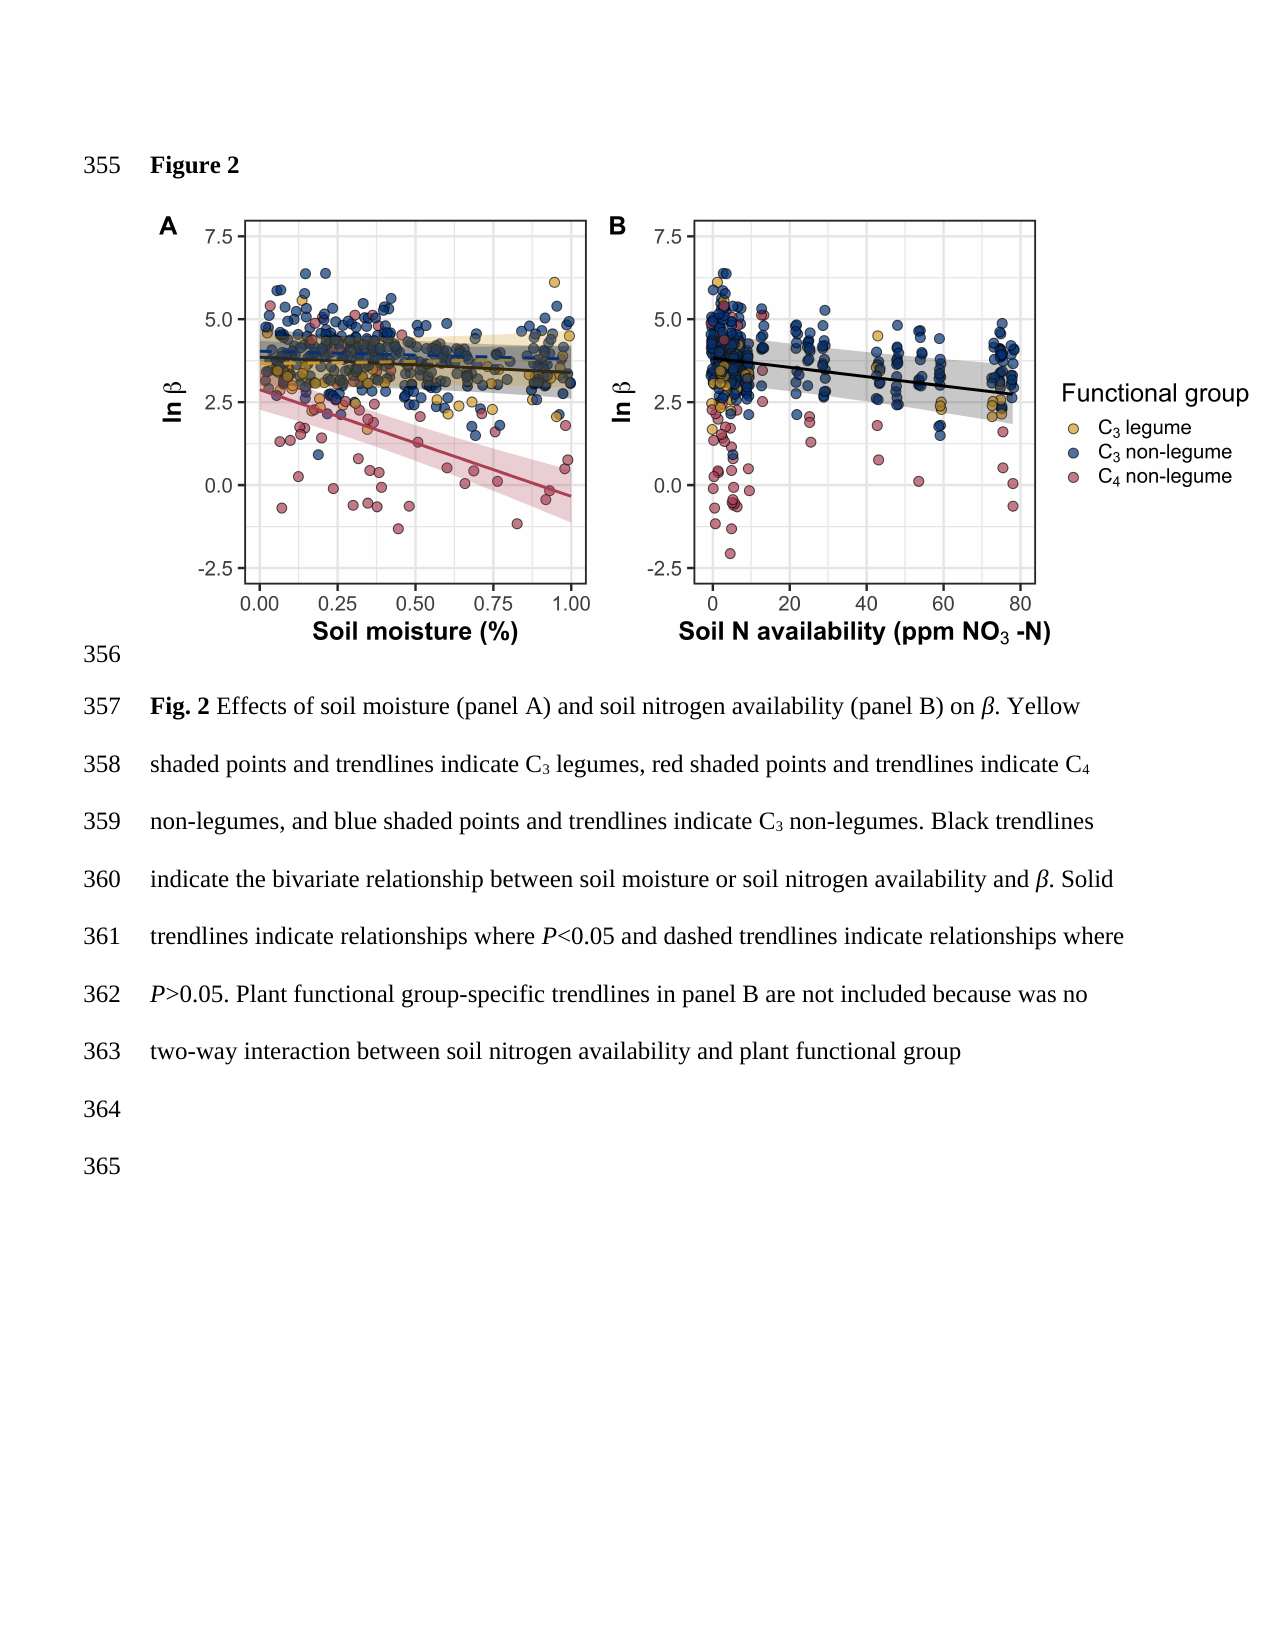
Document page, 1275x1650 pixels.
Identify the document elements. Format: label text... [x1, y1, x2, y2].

picture [150, 207, 1262, 663]
text Fig. 2 Effects of soil moisture (panel A) and soil nitrogen availability (panel B) on β. Yellow shaded points and trendlines indicate C3 legumes, red shaded points and trendlines indicate C4 non-legumes, and blue shaded points and trendlines indicate C3 non-legumes. Black trendlines indicate the bivariate relationship between soil moisture or soil nitrogen availability and β. Solid trendlines indicate relationships where P<0.05 and dashed trendlines indicate relationships where P>0.05. Plant functional group-specific trendlines in panel B are not included because was no two-way interaction between soil nitrogen availability and plant functional group [150, 691, 1125, 1065]
text Figure 2 [150, 150, 1125, 179]
